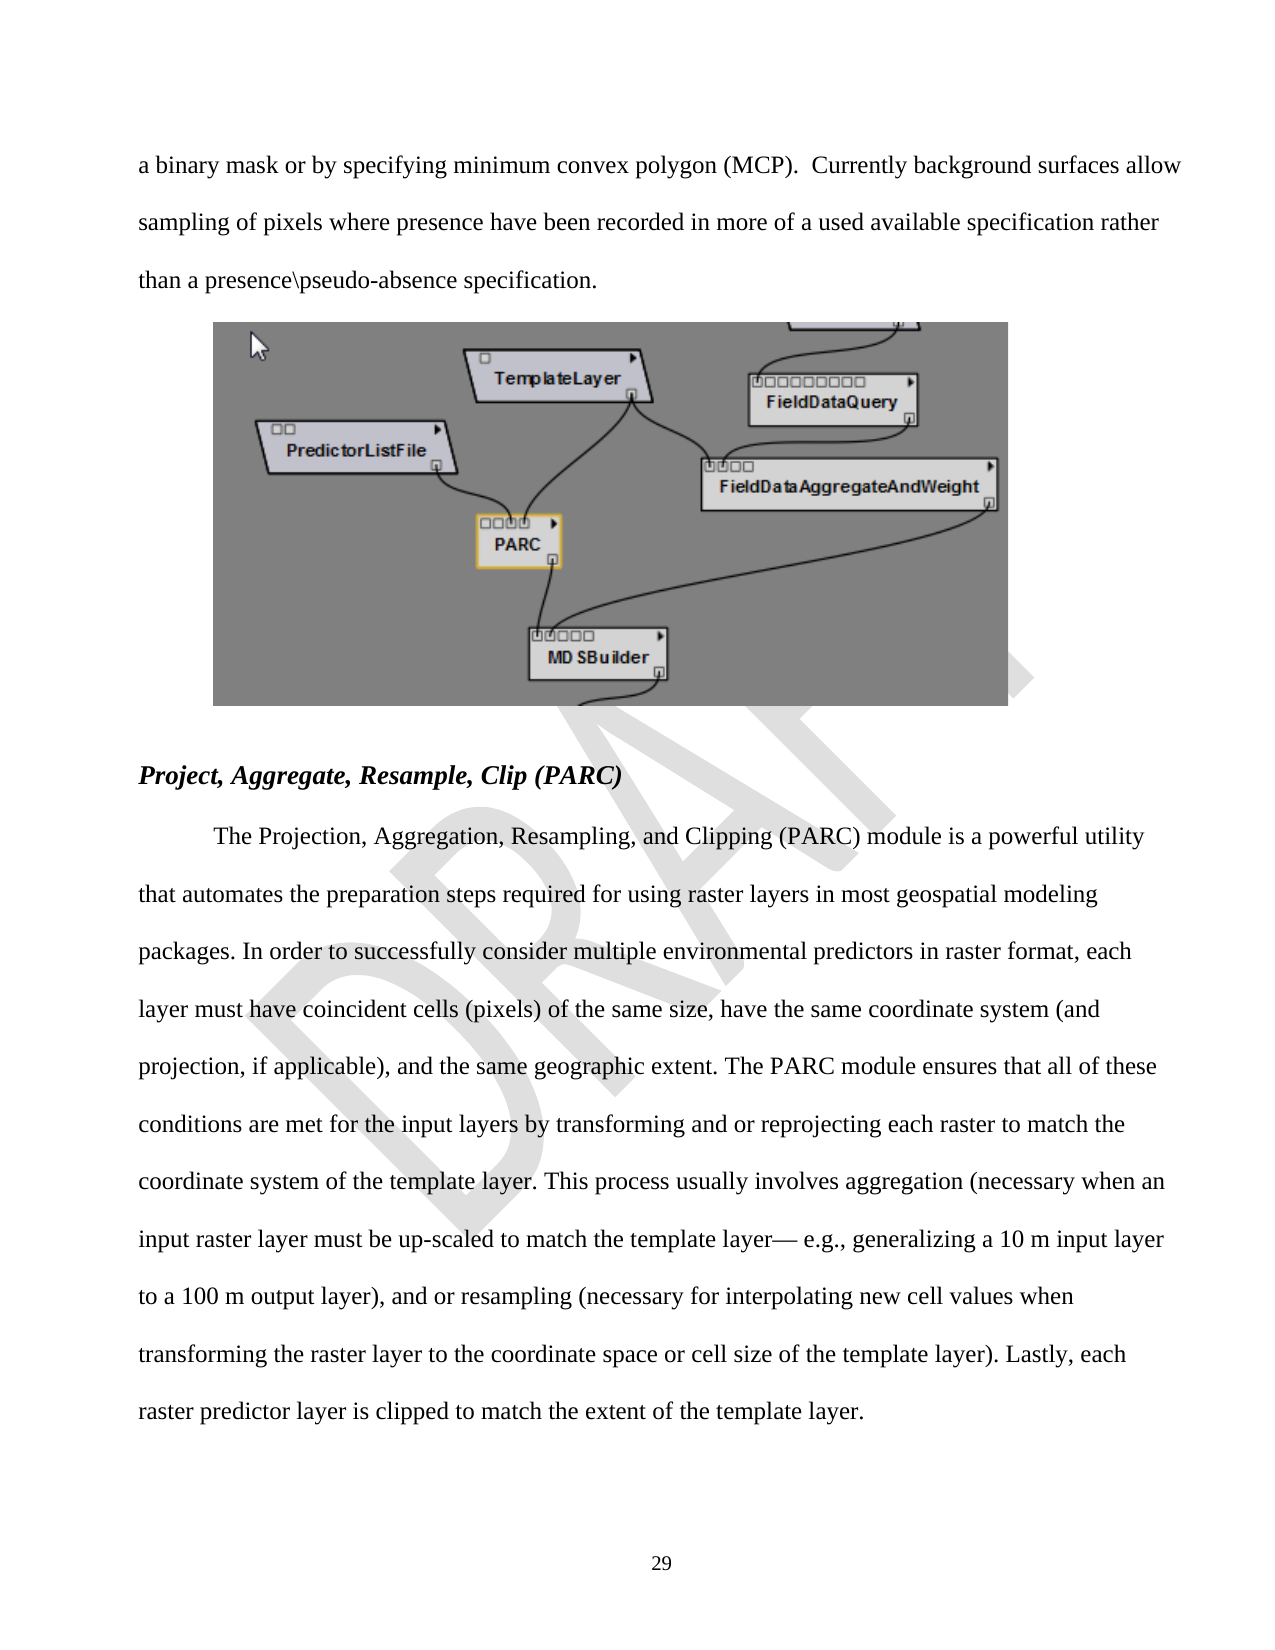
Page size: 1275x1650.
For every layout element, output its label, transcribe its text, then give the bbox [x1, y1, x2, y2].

text The Projection, Aggregation, Resampling, and Clipping (PARC) module is a powerful utility that automates the preparation steps required for using raster layers in most geospatial modeling packages. In order to successfully consider multiple environmental predictors in raster format, each layer must have coincident cells (pixels) of the same size, have the same coordinate system (and projection, if applicable), and the same geographic extent. The PARC module ensures that all of these conditions are met for the input layers by transforming and or reprojecting each raster to match the coordinate system of the template layer. This process usually involves aggregation (necessary when an input raster layer must be up-scaled to match the template layer— e.g., generalizing a 10 m input layer to a 100 m output layer), and or resampling (necessary for interpolating new cell values when transforming the raster layer to the coordinate space or cell size of the template layer). Lastly, each raster predictor layer is clipped to match the extent of the template layer. [138, 821, 1185, 1425]
picture [213, 322, 1009, 706]
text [138, 150, 1185, 294]
subtitle Project, Aggregate, Resample, Clip (PARC) [138, 759, 1185, 790]
